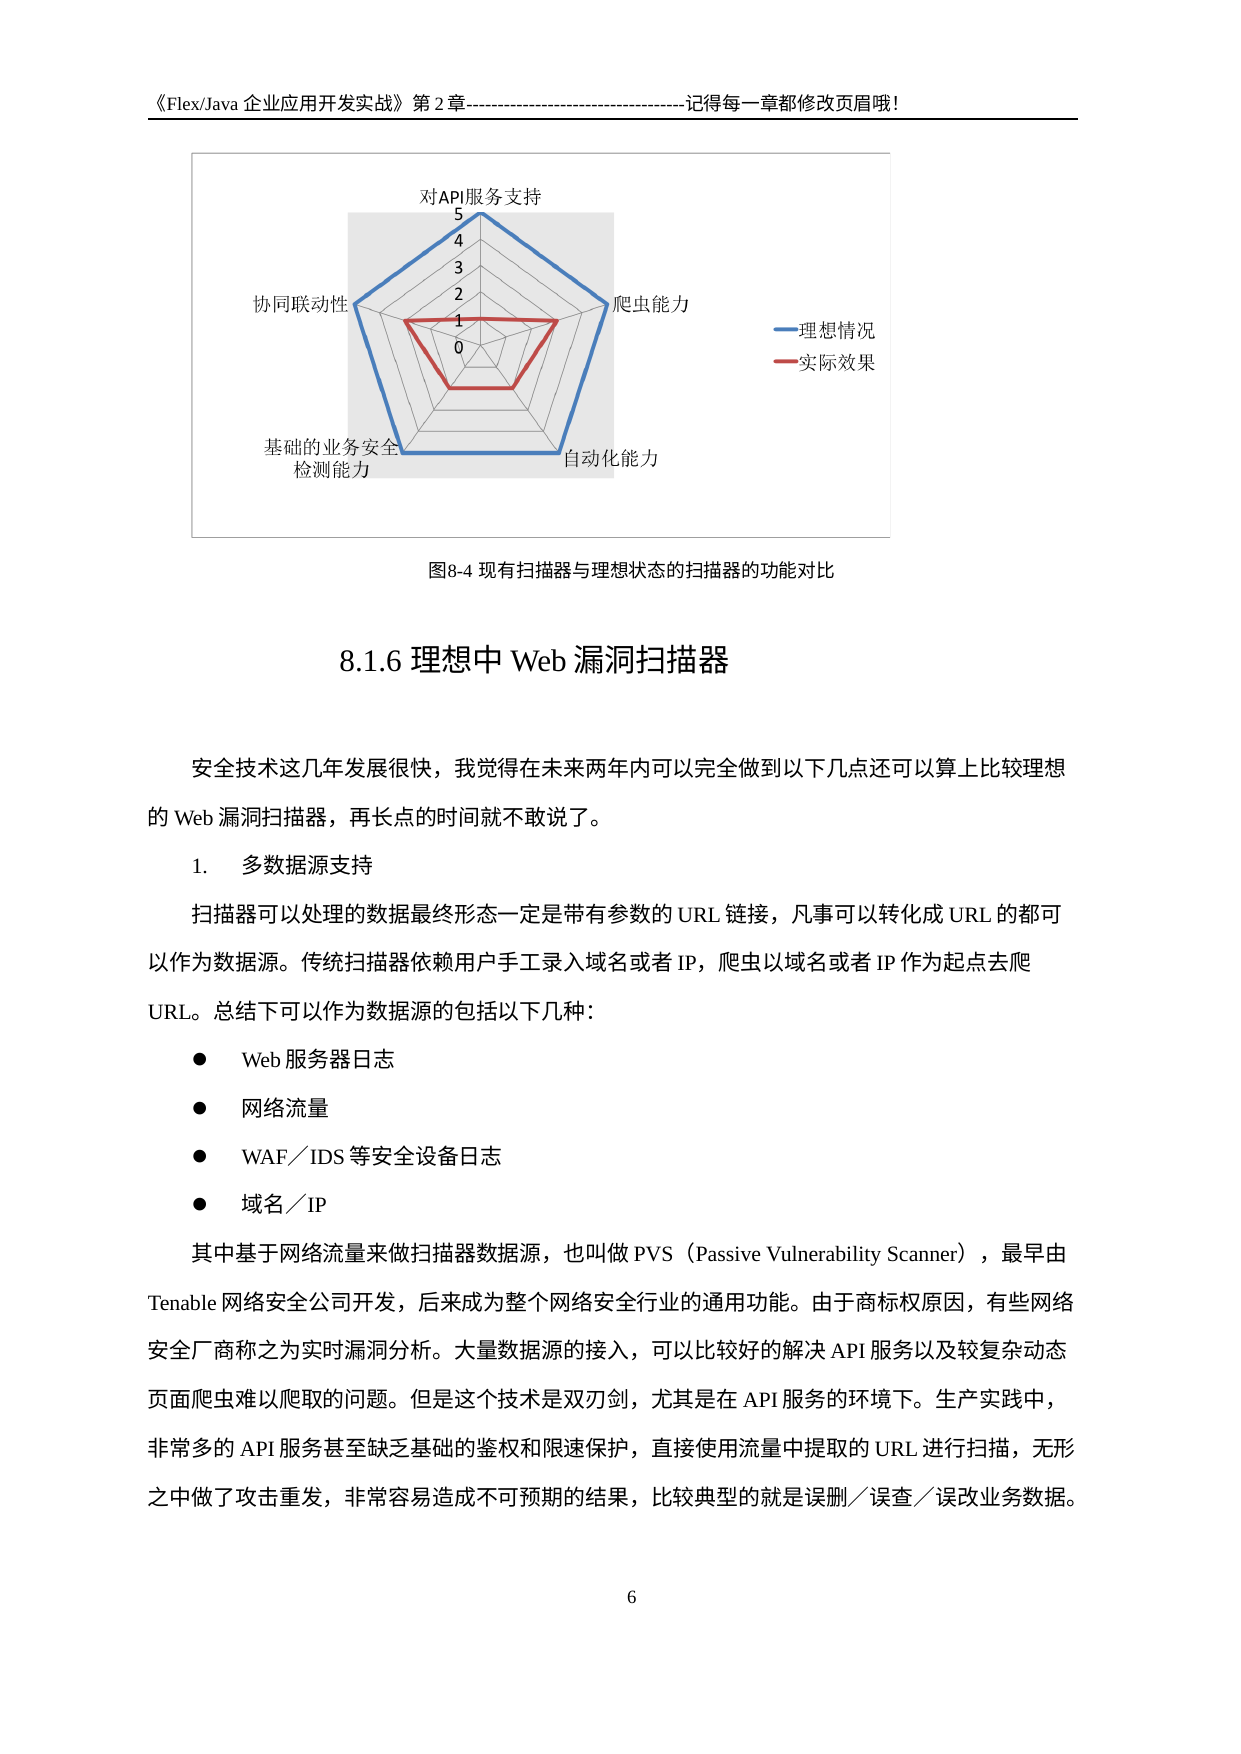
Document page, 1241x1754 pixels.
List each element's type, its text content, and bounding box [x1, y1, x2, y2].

text 其中基于网络流量来做扫描器数据源，也叫做PVS（Passive Vulnerability Scanner），最早由Tenable网络安全公司开发，后来成为整个网络安全行业的通用功能。由于商标权原因，有些网络安全厂商称之为实时漏洞分析。大量数据源的接入，可以比较好的解决API服务以及较复杂动态页面爬虫难以爬取的问题。但是这个技术是双刃剑，尤其是在API服务的环境下。生产实践中，非常多的API服务甚至缺乏基础的鉴权和限速保护，直接使用流量中提取的URL进行扫描，无形之中做了攻击重发，非常容易造成不可预期的结果，比较典型的就是误删／误查／误改业务数据。 [148, 1235, 1078, 1512]
list Web服务器日志 [191, 1042, 1078, 1074]
text 扫描器可以处理的数据最终形态一定是带有参数的URL链接，凡事可以转化成URL的都可以作为数据源。传统扫描器依赖用户手工录入域名或者IP，爬虫以域名或者IP作为起点去爬URL。总结下可以作为数据源的包括以下几种： [148, 896, 1078, 1026]
subtitle 理想中Web漏洞扫描器 [295, 626, 1078, 691]
list 多数据源支持 [191, 848, 1078, 880]
list WAF／IDS等安全设备日志 [191, 1139, 1078, 1171]
text 现有扫描器与理想状态的扫描器的功能对比 [185, 553, 1078, 585]
picture [191, 152, 891, 538]
list 网络流量 [191, 1090, 1078, 1123]
text 安全技术这几年发展很快，我觉得在未来两年内可以完全做到以下几点还可以算上比较理想的Web漏洞扫描器，再长点的时间就不敢说了。 [148, 751, 1078, 832]
list 域名／IP [191, 1187, 1078, 1219]
